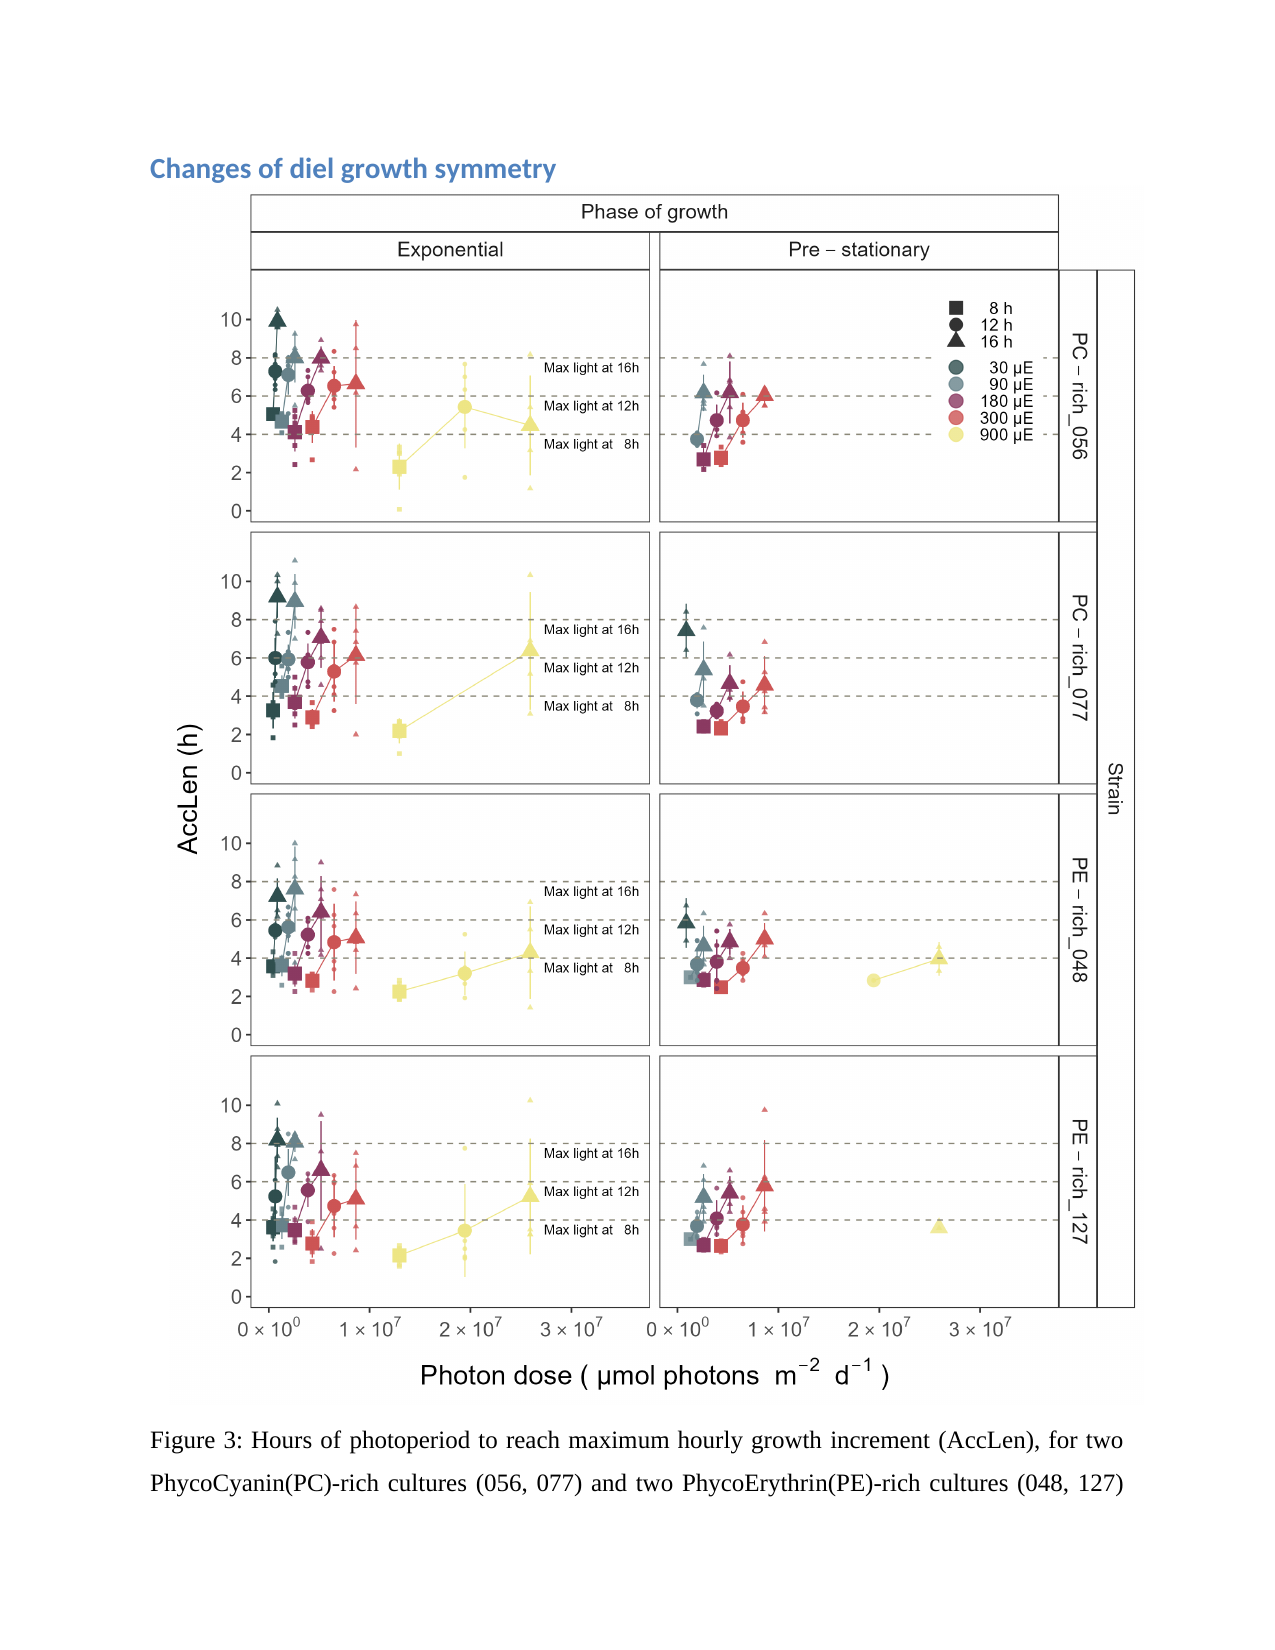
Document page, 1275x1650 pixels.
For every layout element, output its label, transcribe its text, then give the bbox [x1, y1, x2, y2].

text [150, 1425, 1125, 1497]
picture [168, 185, 1144, 1405]
subtitle Changes of diel growth symmetry [150, 150, 1125, 186]
